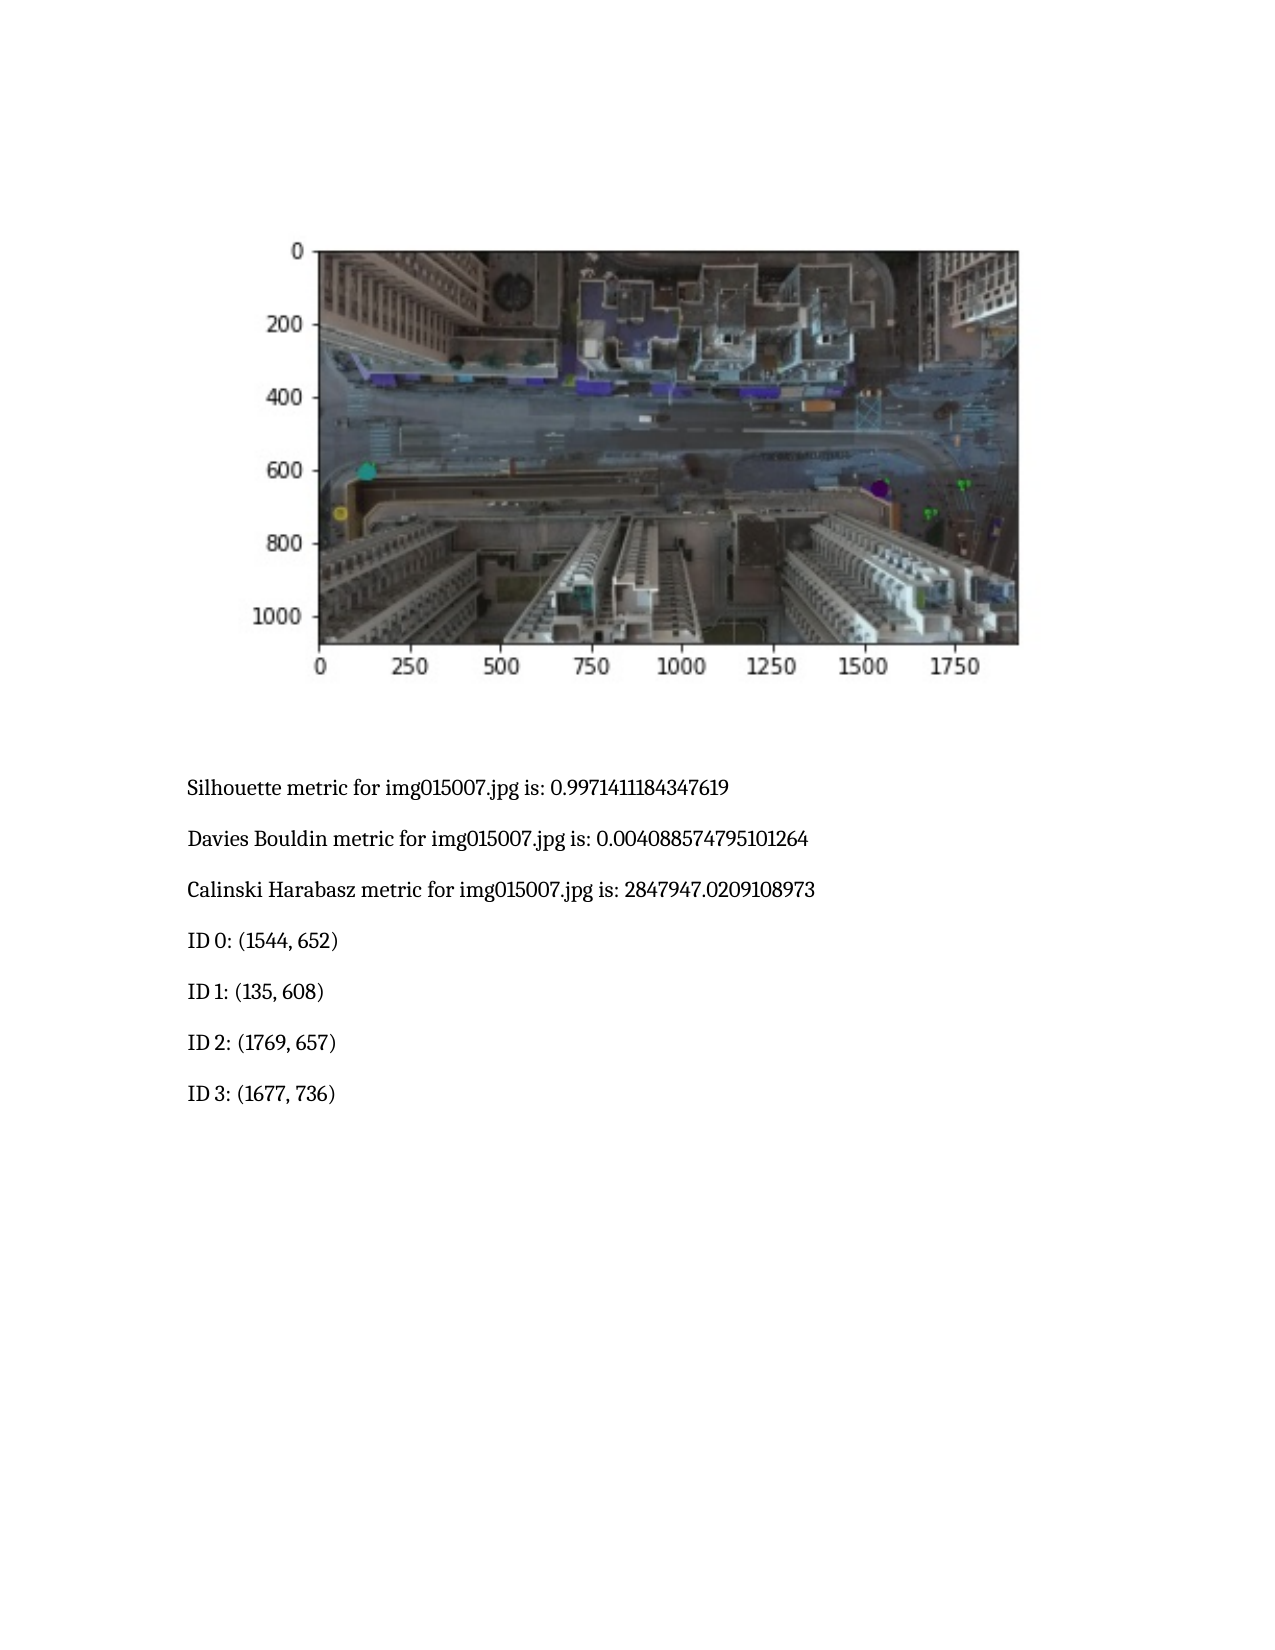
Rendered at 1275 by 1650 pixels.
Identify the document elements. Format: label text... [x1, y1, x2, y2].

picture [206, 150, 1107, 750]
text Silhouette metric for img015007.jpg is: 0.9971411184347619 [187, 775, 1087, 801]
text ID 3: (1677, 736) [187, 1081, 1087, 1107]
text Calinski Harabasz metric for img015007.jpg is: 2847947.0209108973 [187, 877, 1087, 903]
text ID 0: (1544, 652) [187, 928, 1087, 954]
text ID 1: (135, 608) [187, 979, 1087, 1005]
text ID 2: (1769, 657) [187, 1030, 1087, 1056]
text Davies Bouldin metric for img015007.jpg is: 0.004088574795101264 [187, 826, 1087, 852]
